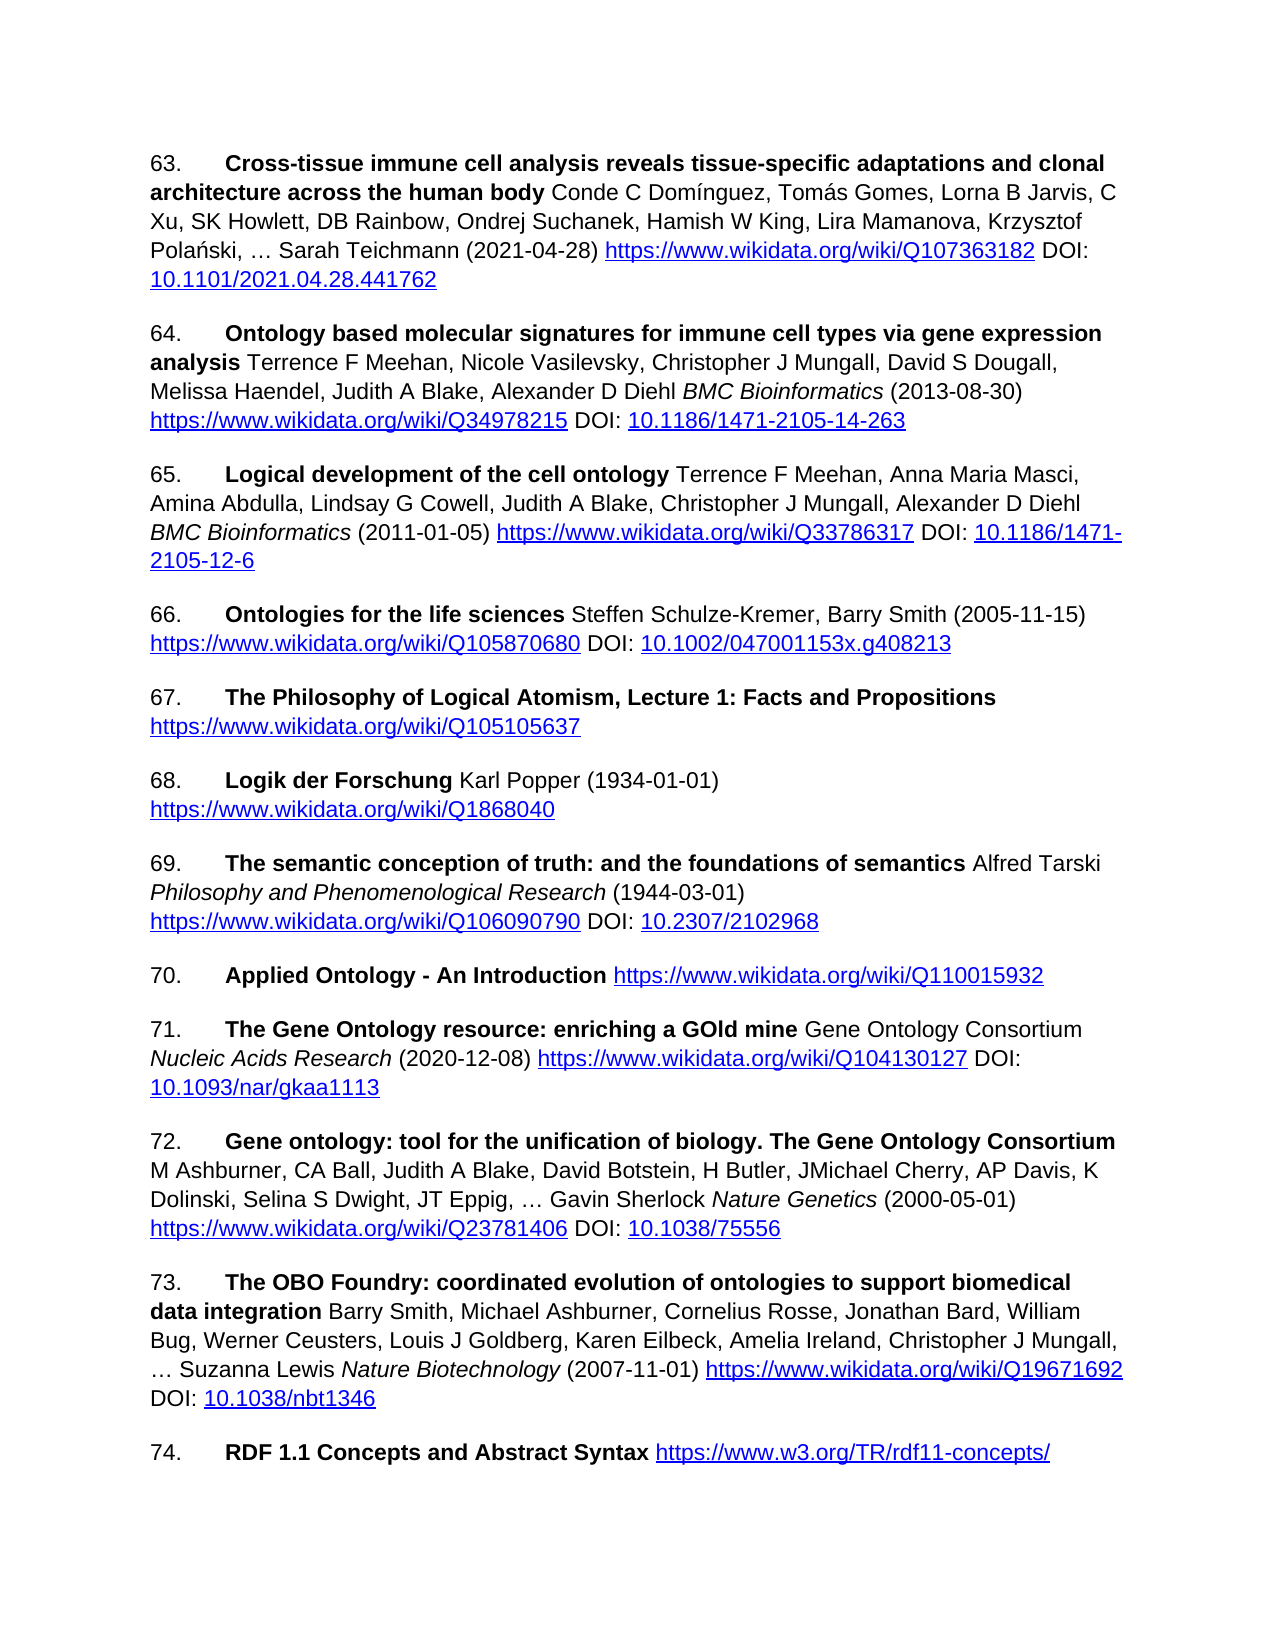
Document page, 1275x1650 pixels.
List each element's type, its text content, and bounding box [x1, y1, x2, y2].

text 66. Ontologies for the life sciences Steffen Schulze-Kremer, Barry Smith (2005-11-15) https://www.wikidata.org/wiki/Q105870680 DOI: 10.1002/047001153x.g408213 [150, 601, 1125, 657]
text 68. Logik der Forschung Karl Popper (1934-01-01) https://www.wikidata.org/wiki/Q1868040 [150, 767, 1125, 823]
text 64. Ontology based molecular signatures for immune cell types via gene expression analysis Terrence F Meehan, Nicole Vasilevsky, Christopher J Mungall, David S Dougall, Melissa Haendel, Judith A Blake, Alexander D Diehl BMC Bioinformatics (2013-08-30) https://www.wikidata.org/wiki/Q34978215 DOI: 10.1186/1471-2105-14-263 [150, 320, 1125, 433]
text 65. Logical development of the cell ontology Terrence F Meehan, Anna Maria Masci, Amina Abdulla, Lindsay G Cowell, Judith A Blake, Christopher J Mungall, Alexander D Diehl BMC Bioinformatics (2011-01-05) https://www.wikidata.org/wiki/Q33786317 DOI: 10.1186/1471-2105-12-6 [150, 461, 1125, 574]
text 71. The Gene Ontology resource: enriching a GOld mine Gene Ontology Consortium Nucleic Acids Research (2020-12-08) https://www.wikidata.org/wiki/Q104130127 DOI: 10.1093/nar/gkaa1113 [150, 1016, 1125, 1100]
text 74. RDF 1.1 Concepts and Abstract Syntax https://www.w3.org/TR/rdf11-concepts/ [150, 1438, 1125, 1465]
text 72. Gene ontology: tool for the unification of biology. The Gene Ontology Consortium M Ashburner, CA Ball, Judith A Blake, David Botstein, H Butler, JMichael Cherry, AP Davis, K Dolinski, Selina S Dwight, JT Eppig, … Gavin Sherlock Nature Genetics (2000-05-01) https://www.wikidata.org/wiki/Q23781406 DOI: 10.1038/75556 [150, 1128, 1125, 1241]
text 69. The semantic conception of truth: and the foundations of semantics Alfred Tarski Philosophy and Phenomenological Research (1944-03-01) https://www.wikidata.org/wiki/Q106090790 DOI: 10.2307/2102968 [150, 850, 1125, 934]
text 73. The OBO Foundry: coordinated evolution of ontologies to support biomedical data integration Barry Smith, Michael Ashburner, Cornelius Rosse, Jonathan Bard, William Bug, Werner Ceusters, Louis J Goldberg, Karen Eilbeck, Amelia Ireland, Christopher J Mungall, … Suzanna Lewis Nature Biotechnology (2007-11-01) https://www.wikidata.org/wiki/Q19671692 DOI: 10.1038/nbt1346 [150, 1269, 1125, 1411]
text 67. The Philosophy of Logical Atomism, Lecture 1: Facts and Propositions https://www.wikidata.org/wiki/Q105105637 [150, 684, 1125, 740]
text 70. Applied Ontology - An Introduction https://www.wikidata.org/wiki/Q110015932 [150, 962, 1125, 988]
text 63. Cross-tissue immune cell analysis reveals tissue-specific adaptations and clonal architecture across the human body Conde C Domínguez, Tomás Gomes, Lorna B Jarvis, C Xu, SK Howlett, DB Rainbow, Ondrej Suchanek, Hamish W King, Lira Mamanova, Krzysztof Polański, … Sarah Teichmann (2021-04-28) https://www.wikidata.org/wiki/Q107363182 DOI: 10.1101/2021.04.28.441762 [150, 150, 1125, 292]
